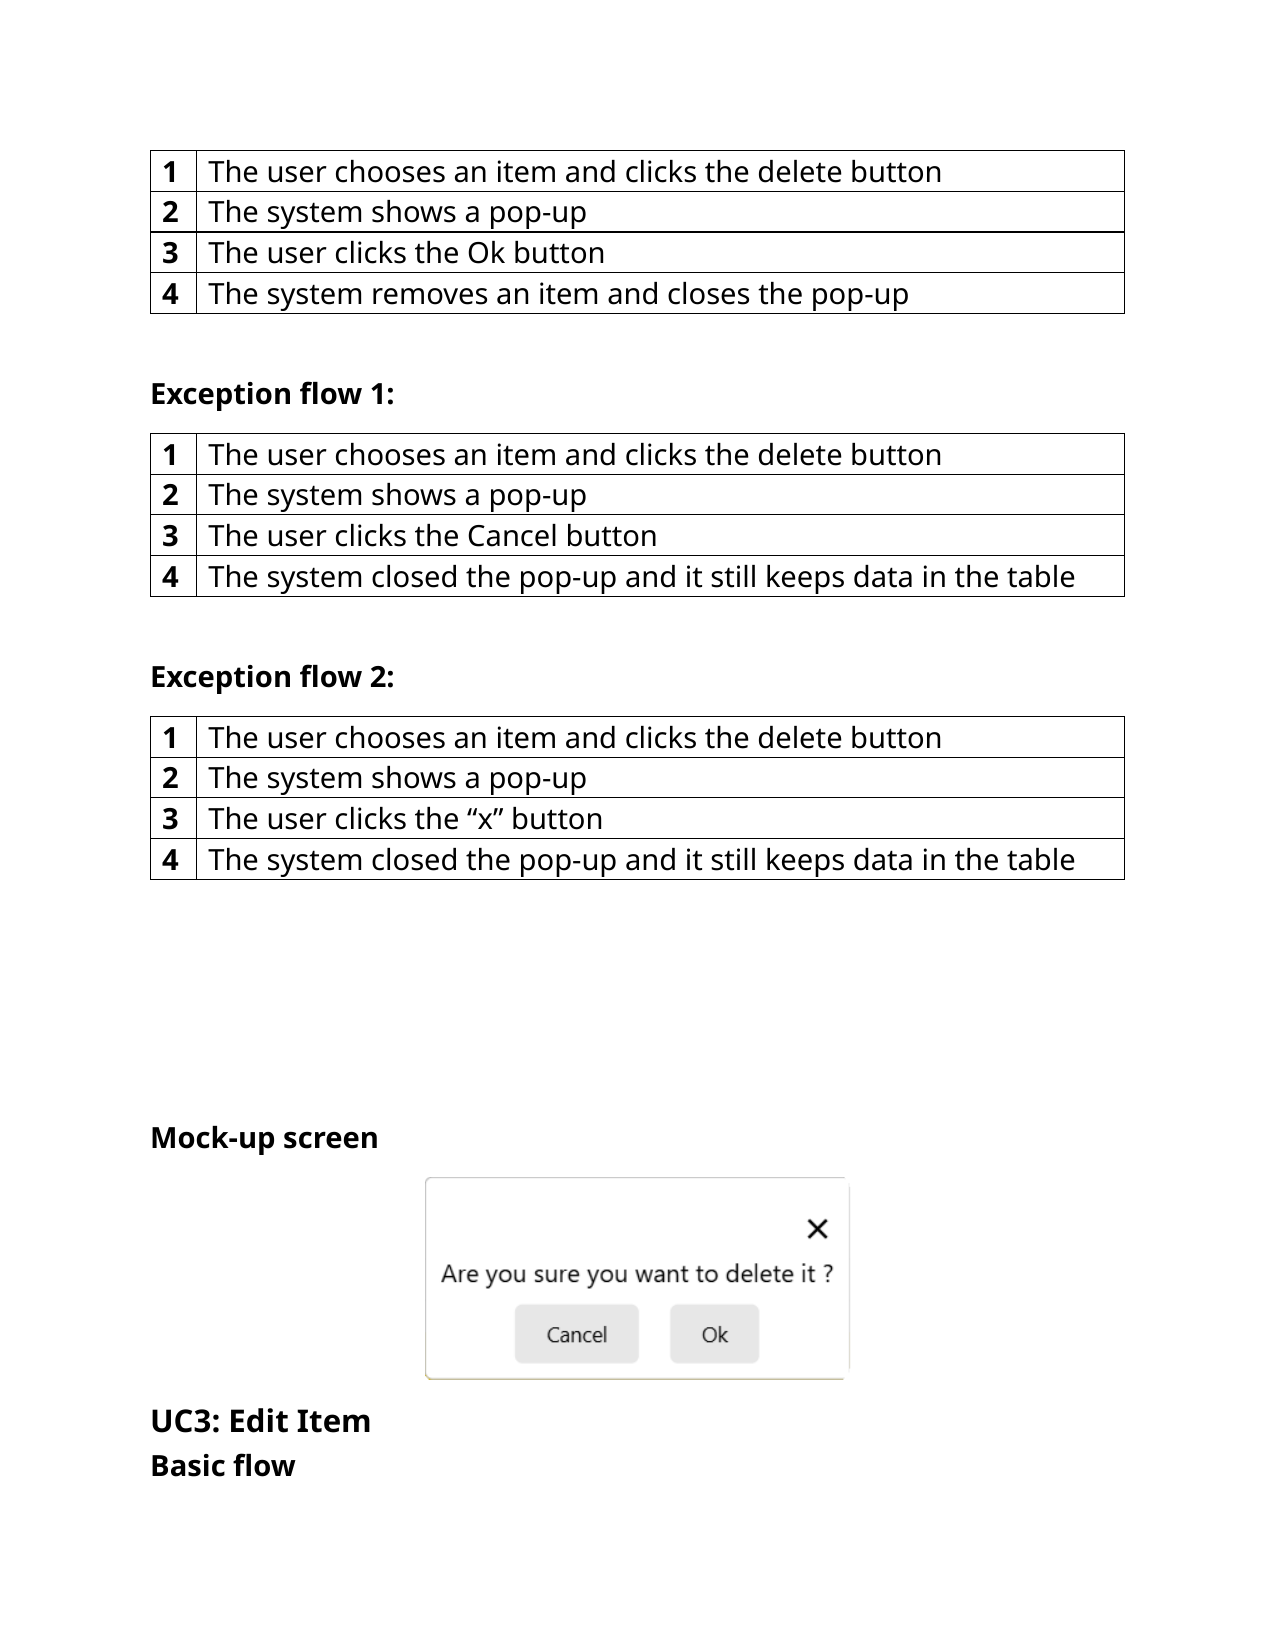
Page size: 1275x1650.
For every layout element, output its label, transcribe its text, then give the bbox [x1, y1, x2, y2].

table_header 1 [151, 434, 196, 474]
table_cell 3 [151, 233, 196, 272]
table_cell 4 [151, 273, 196, 313]
table_cell 4 [151, 839, 196, 879]
text Basic flow [150, 1445, 1125, 1484]
picture [425, 1177, 851, 1380]
table_cell The user clicks the Ok button [197, 233, 1124, 272]
table_cell The system shows a pop-up [197, 758, 1124, 797]
table_cell The user clicks the Cancel button [197, 515, 1124, 555]
table_cell The system closed the pop-up and it still keeps data in the table [197, 556, 1124, 596]
text Exception flow 2: [150, 656, 1125, 696]
table_cell The system shows a pop-up [197, 192, 1124, 231]
table_cell The system removes an item and closes the pop-up [197, 273, 1124, 313]
table_cell The user clicks the “x” button [197, 798, 1124, 838]
table_cell 2 [151, 192, 196, 231]
table_header 1 [151, 151, 196, 191]
table_cell The system closed the pop-up and it still keeps data in the table [197, 839, 1124, 879]
table_cell 4 [151, 556, 196, 596]
table_cell 3 [151, 515, 196, 555]
table_cell 2 [151, 758, 196, 797]
table_cell The system shows a pop-up [197, 475, 1124, 514]
subtitle UC3: Edit Item [150, 1399, 1125, 1441]
table_header 1 [151, 717, 196, 757]
text Exception flow 1: [150, 373, 1125, 413]
text Mock-up screen [150, 1118, 1125, 1157]
table_header The user chooses an item and clicks the delete button [197, 151, 1124, 191]
table_cell 2 [151, 475, 196, 514]
table_cell 3 [151, 798, 196, 838]
table_header The user chooses an item and clicks the delete button [197, 717, 1124, 757]
table_header The user chooses an item and clicks the delete button [197, 434, 1124, 474]
